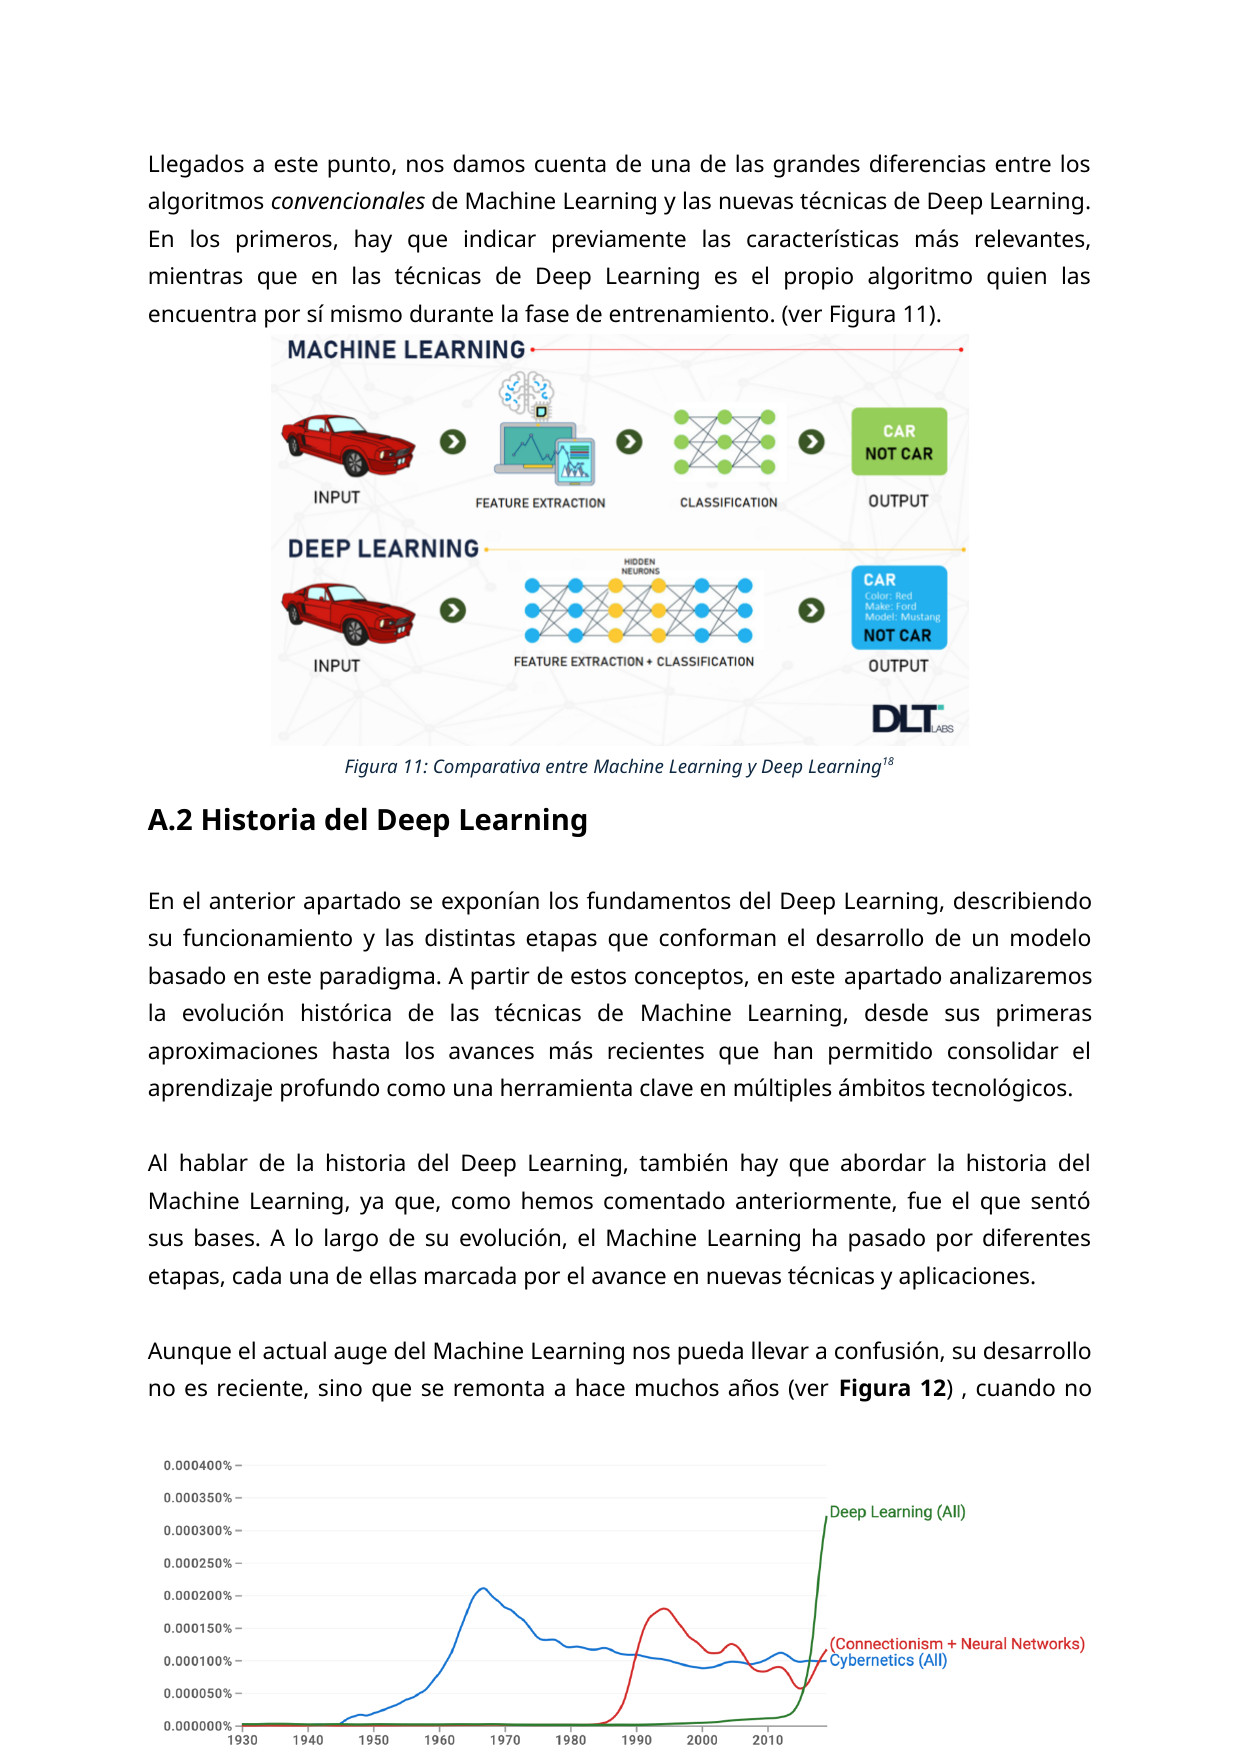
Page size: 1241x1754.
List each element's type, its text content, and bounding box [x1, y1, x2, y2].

text Historia del Deep Learning [148, 799, 1092, 839]
text Al hablar de la historia del Deep Learning, también hay que abordar la historia del Machine Learning, ya que, como hemos comentado anteriormente, fue el que sentó sus bases. A lo largo de su evolución, el Machine Learning ha pasado por diferentes etapas, cada una de ellas marcada por el avance en nuevas técnicas y aplicaciones. [148, 1147, 1092, 1291]
picture [147, 1439, 1093, 1754]
text En el anterior apartado se exponían los fundamentos del Deep Learning, describiendo su funcionamiento y las distintas etapas que conforman el desarrollo de un modelo basado en este paradigma. A partir de estos conceptos, en este apartado analizaremos la evolución histórica de las técnicas de Machine Learning, desde sus primeras aproximaciones hasta los avances más recientes que han permitido consolidar el aprendizaje profundo como una herramienta clave en múltiples ámbitos tecnológicos. [148, 884, 1092, 1103]
picture [271, 334, 970, 747]
text Llegados a este punto, nos damos cuenta de una de las grandes diferencias entre los algoritmos convencionales de Machine Learning y las nuevas técnicas de Deep Learning. En los primeros, hay que indicar previamente las características más relevantes, mientras que en las técnicas de Deep Learning es el propio algoritmo quien las encuentra por sí mismo durante la fase de entrenamiento. (ver Figura 11). [148, 148, 1092, 329]
